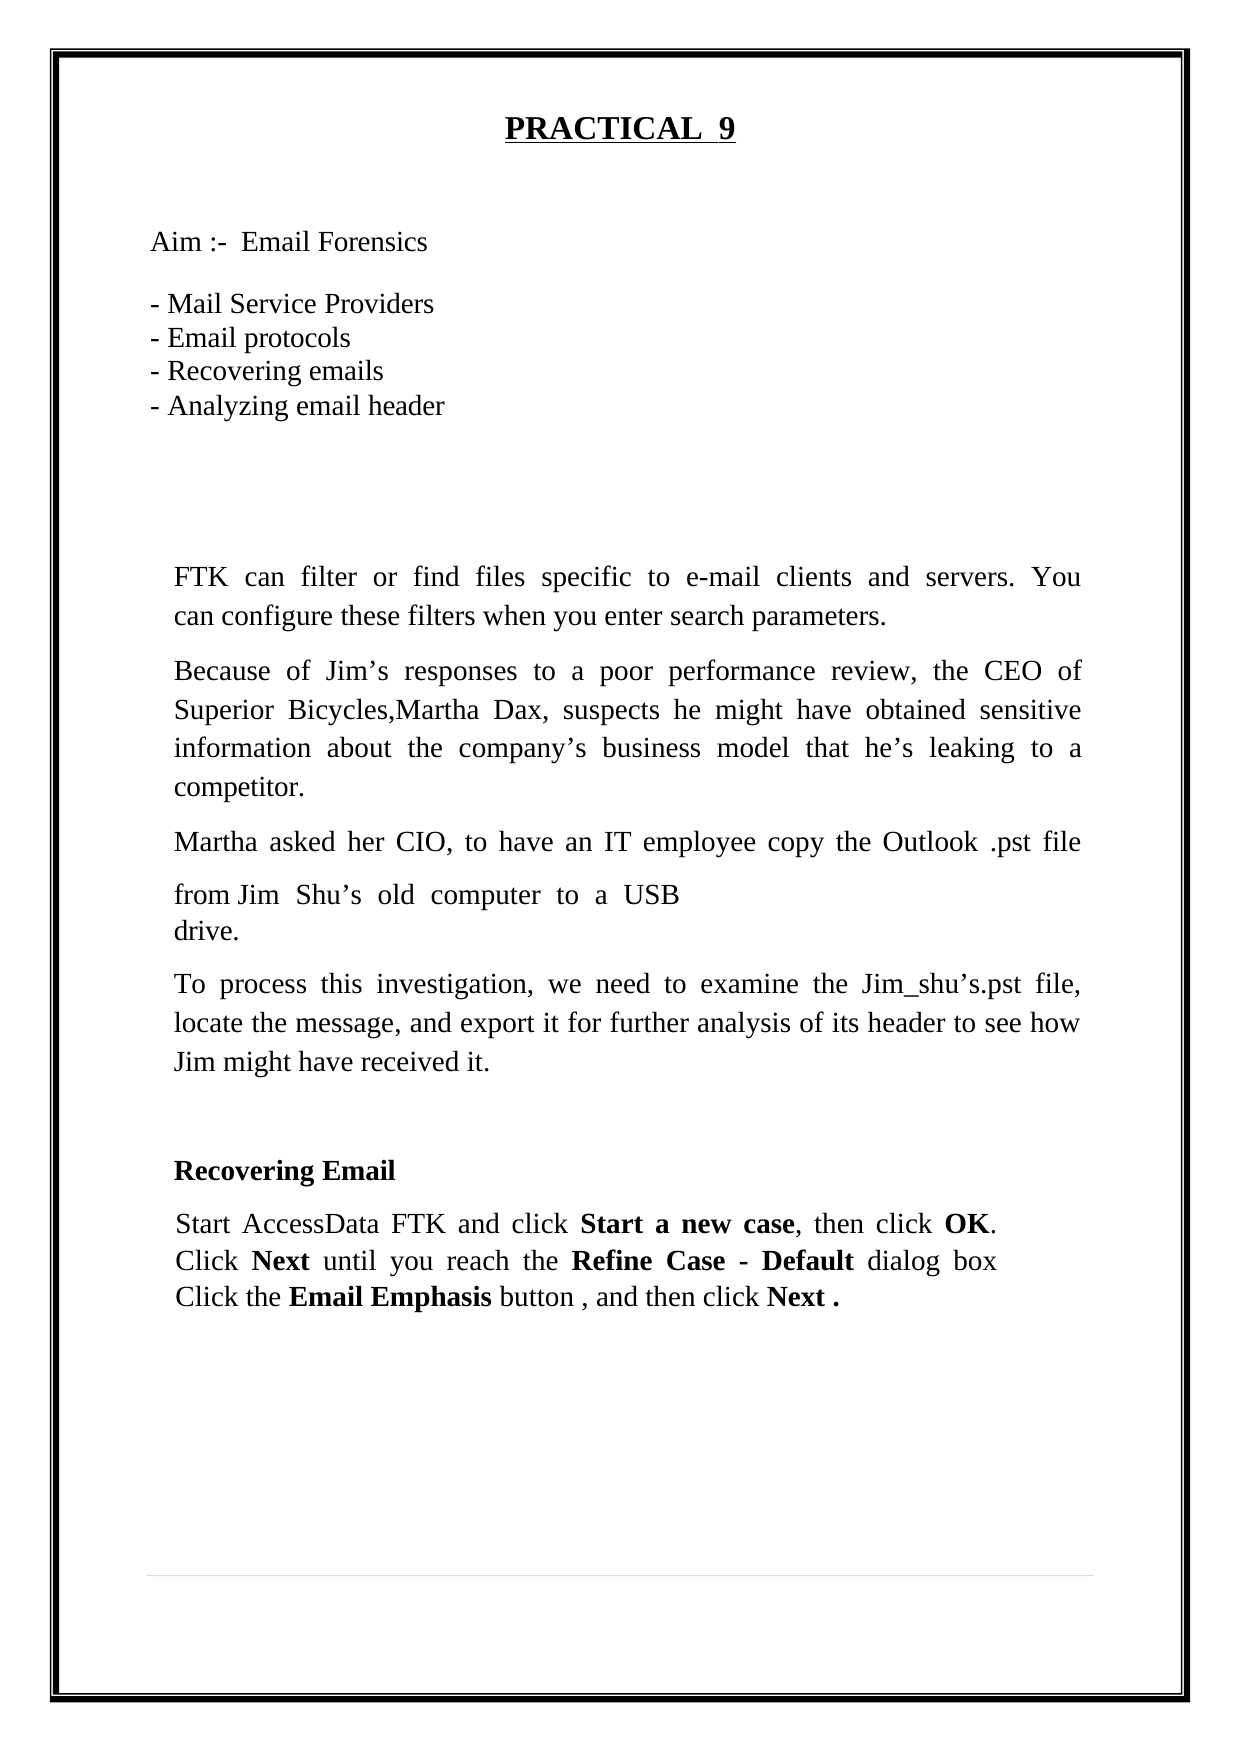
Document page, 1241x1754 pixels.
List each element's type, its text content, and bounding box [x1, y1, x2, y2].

list Recovering emails [150, 354, 1184, 387]
text Aim :- Email Forensics [150, 224, 1184, 258]
text Start AccessData FTK and click Start a new case, then click OK. Click Next until you reach the Refine Case - Default dialog box Click the Email Emphasis button , and then click Next . [175, 1207, 997, 1312]
list Mail Service Providers [150, 287, 1184, 320]
text To process this investigation, we need to examine the Jim_shu’s.pst file, locate the message, and export it for further analysis of its header to see how Jim might have received it. [173, 967, 1083, 1077]
text Because of Jim’s responses to a poor performance review, the CEO of Superior Bicycles,Martha Dax, suspects he might have obtained sensitive information about the company’s business model that he’s leaking to a competitor. [173, 653, 1083, 803]
text drive. [173, 915, 1184, 947]
list Analyzing email header [150, 388, 1184, 421]
text FTK can filter or find files specific to e-mail clients and servers. You can configure these filters when you enter search parameters. [173, 559, 1082, 632]
text Martha asked her CIO, to have an IT employee copy the Outlook .pst file from Jim Shu’s old computer to a USB [173, 809, 1081, 915]
list Email protocols [150, 320, 1184, 354]
subtitle Recovering Email [173, 1153, 1184, 1187]
subtitle PRACTICAL 9 [236, 108, 1005, 147]
